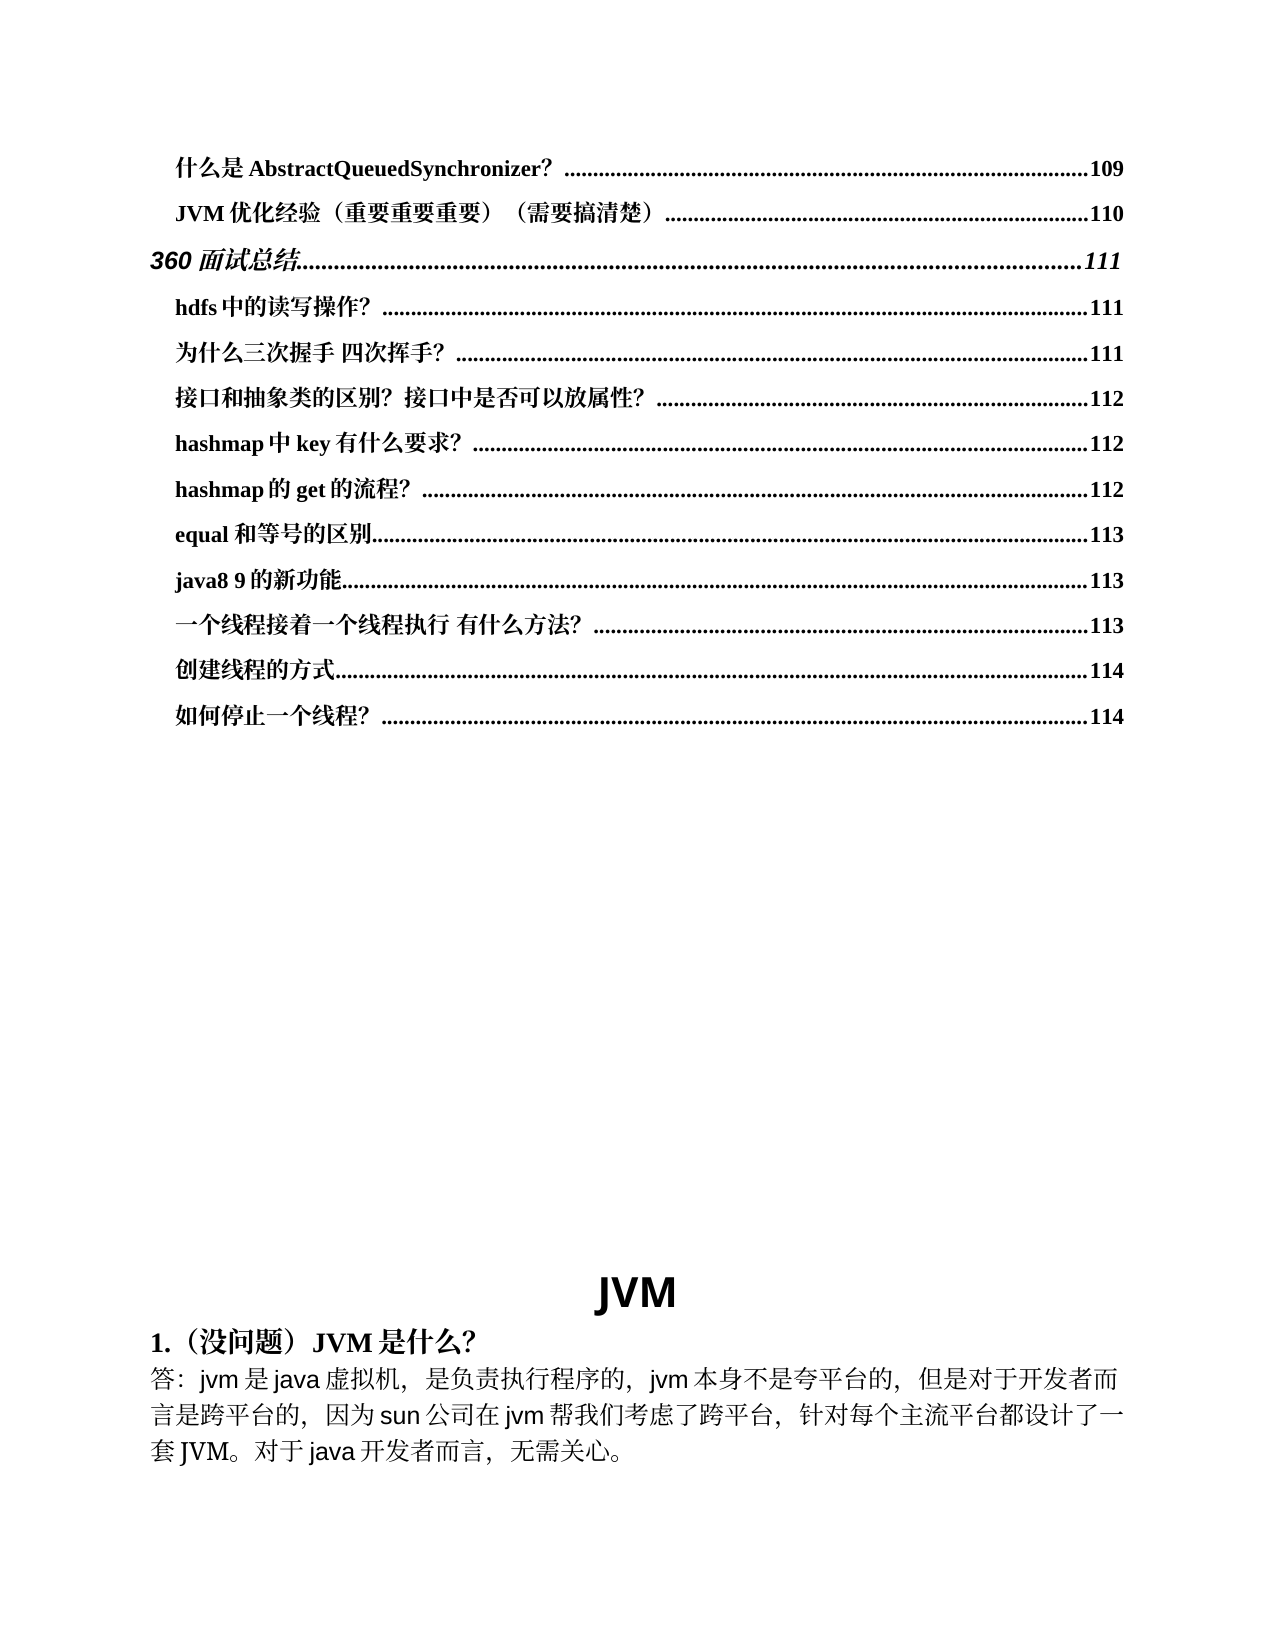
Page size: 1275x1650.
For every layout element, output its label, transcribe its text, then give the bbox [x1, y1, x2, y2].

text JVM [150, 1263, 1125, 1320]
text 1.（没问题）JVM是什么？ [150, 1320, 1125, 1360]
text 答：jvm是java虚拟机，是负责执行程序的，jvm本身不是夸平台的，但是对于开发者而言是跨平台的，因为sun公司在jvm帮我们考虑了跨平台，针对每个主流平台都设计了一套JVM。对于java开发者而言，无需关心。 [150, 1360, 1125, 1468]
